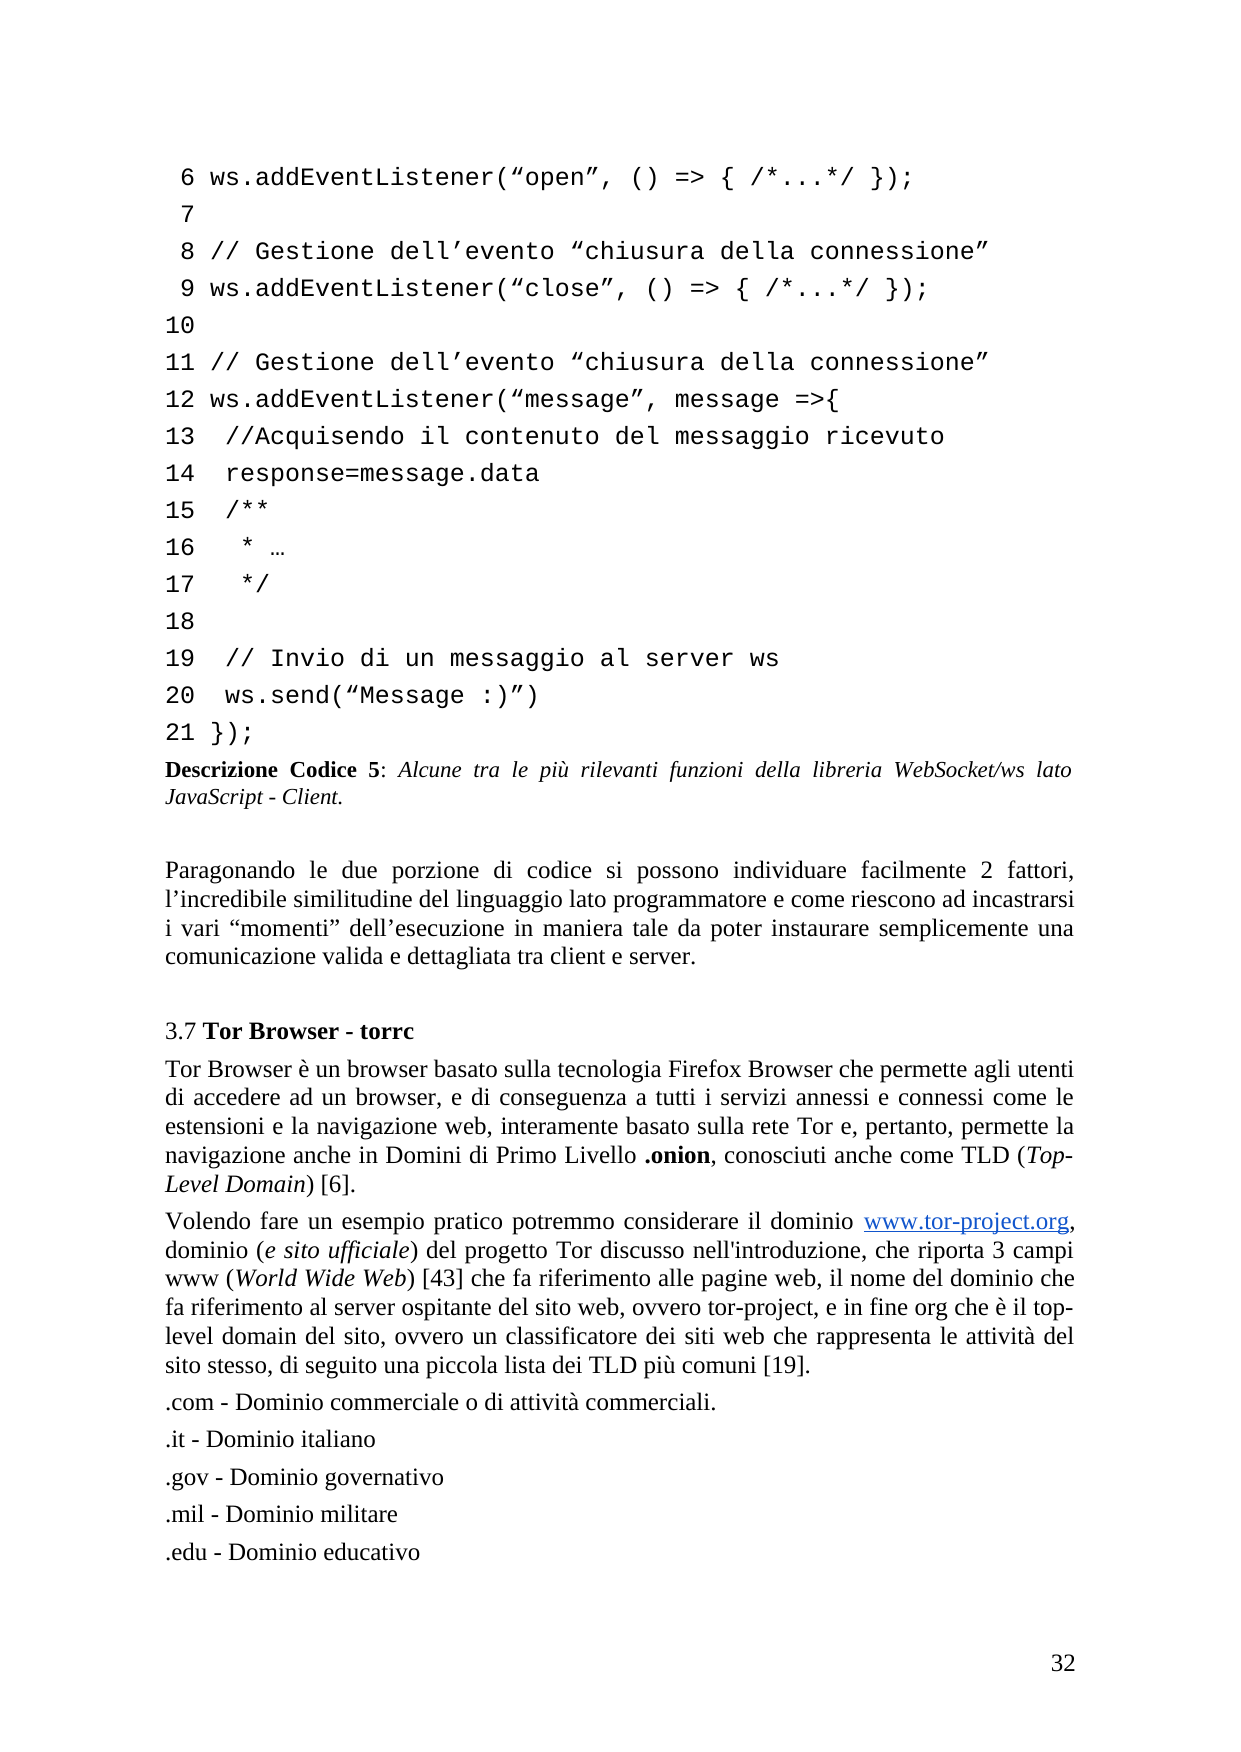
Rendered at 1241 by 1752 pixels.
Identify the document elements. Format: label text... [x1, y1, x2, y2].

text 18 [165, 608, 1075, 637]
text 8 // Gestione dell’evento “chiusura della connessione” [165, 239, 1075, 267]
text 11 // Gestione dell’evento “chiusura della connessione” [165, 350, 1075, 378]
text Paragonando le due porzione di codice si possono individuare facilmente 2 fattori, l’incredibile similitudine del linguaggio lato programmatore e come riescono ad incastrarsi i vari “momenti” dell’esecuzione in maniera tale da poter instaurare semplicemente una comunicazione valida e dettagliata tra client e server. [165, 855, 1075, 970]
text .com - Dominio commerciale o di attività commerciali. [165, 1387, 1075, 1416]
text 16 * … [165, 534, 1075, 563]
text Tor Browser è un browser basato sulla tecnologia Firefox Browser che permette agli utenti di accedere ad un browser, e di conseguenza a tutti i servizi annessi e connessi come le estensioni e la navigazione web, interamente basato sulla rete Tor e, pertanto, permette la navigazione anche in Domini di Primo Livello .onion, conosciuti anche come TLD (Top-Level Domain) [6]. [165, 1054, 1075, 1197]
text Volendo fare un esempio pratico potremmo considerare il dominio www.tor-project.org, dominio (e sito ufficiale) del progetto Tor discusso nell'introduzione, che riporta 3 campi www (World Wide Web) [43] che fa riferimento alle pagine web, il nome del dominio che fa riferimento al server ospitante del sito web, ovvero tor-project, e in fine org che è il top-level domain del sito, ovvero un classificatore dei siti web che rappresenta le attività del sito stesso, di seguito una piccola lista dei TLD più comuni [19]. [165, 1206, 1075, 1378]
text .gov - Dominio governativo [165, 1462, 1075, 1491]
text 9 ws.addEventListener(“close”, () => { /*...*/ }); [165, 276, 1075, 304]
text Descrizione Codice 5: Alcune tra le più rilevanti funzioni della libreria WebSocket/ws lato JavaScript - Client. [165, 756, 1075, 809]
text .it - Dominio italiano [165, 1424, 1075, 1453]
text .mil - Dominio militare [165, 1499, 1075, 1528]
text 20 ws.send(“Message :)”) [165, 682, 1075, 711]
text 10 [165, 313, 1075, 341]
text 14 response=message.data [165, 461, 1075, 489]
text 12 ws.addEventListener(“message”, message =>{ [165, 387, 1075, 415]
text 7 [165, 202, 1075, 230]
text 19 // Invio di un messaggio al server ws [165, 646, 1075, 674]
text 17 */ [165, 572, 1075, 600]
text 21 }); [165, 719, 1075, 748]
text 3.7 Tor Browser - torrc [165, 1016, 1075, 1045]
text 15 /** [165, 498, 1075, 526]
text 13 //Acquisendo il contenuto del messaggio ricevuto [165, 424, 1075, 452]
text .edu - Dominio educativo [165, 1537, 1075, 1566]
text 6 ws.addEventListener(“open”, () => { /*...*/ }); [165, 165, 1075, 193]
